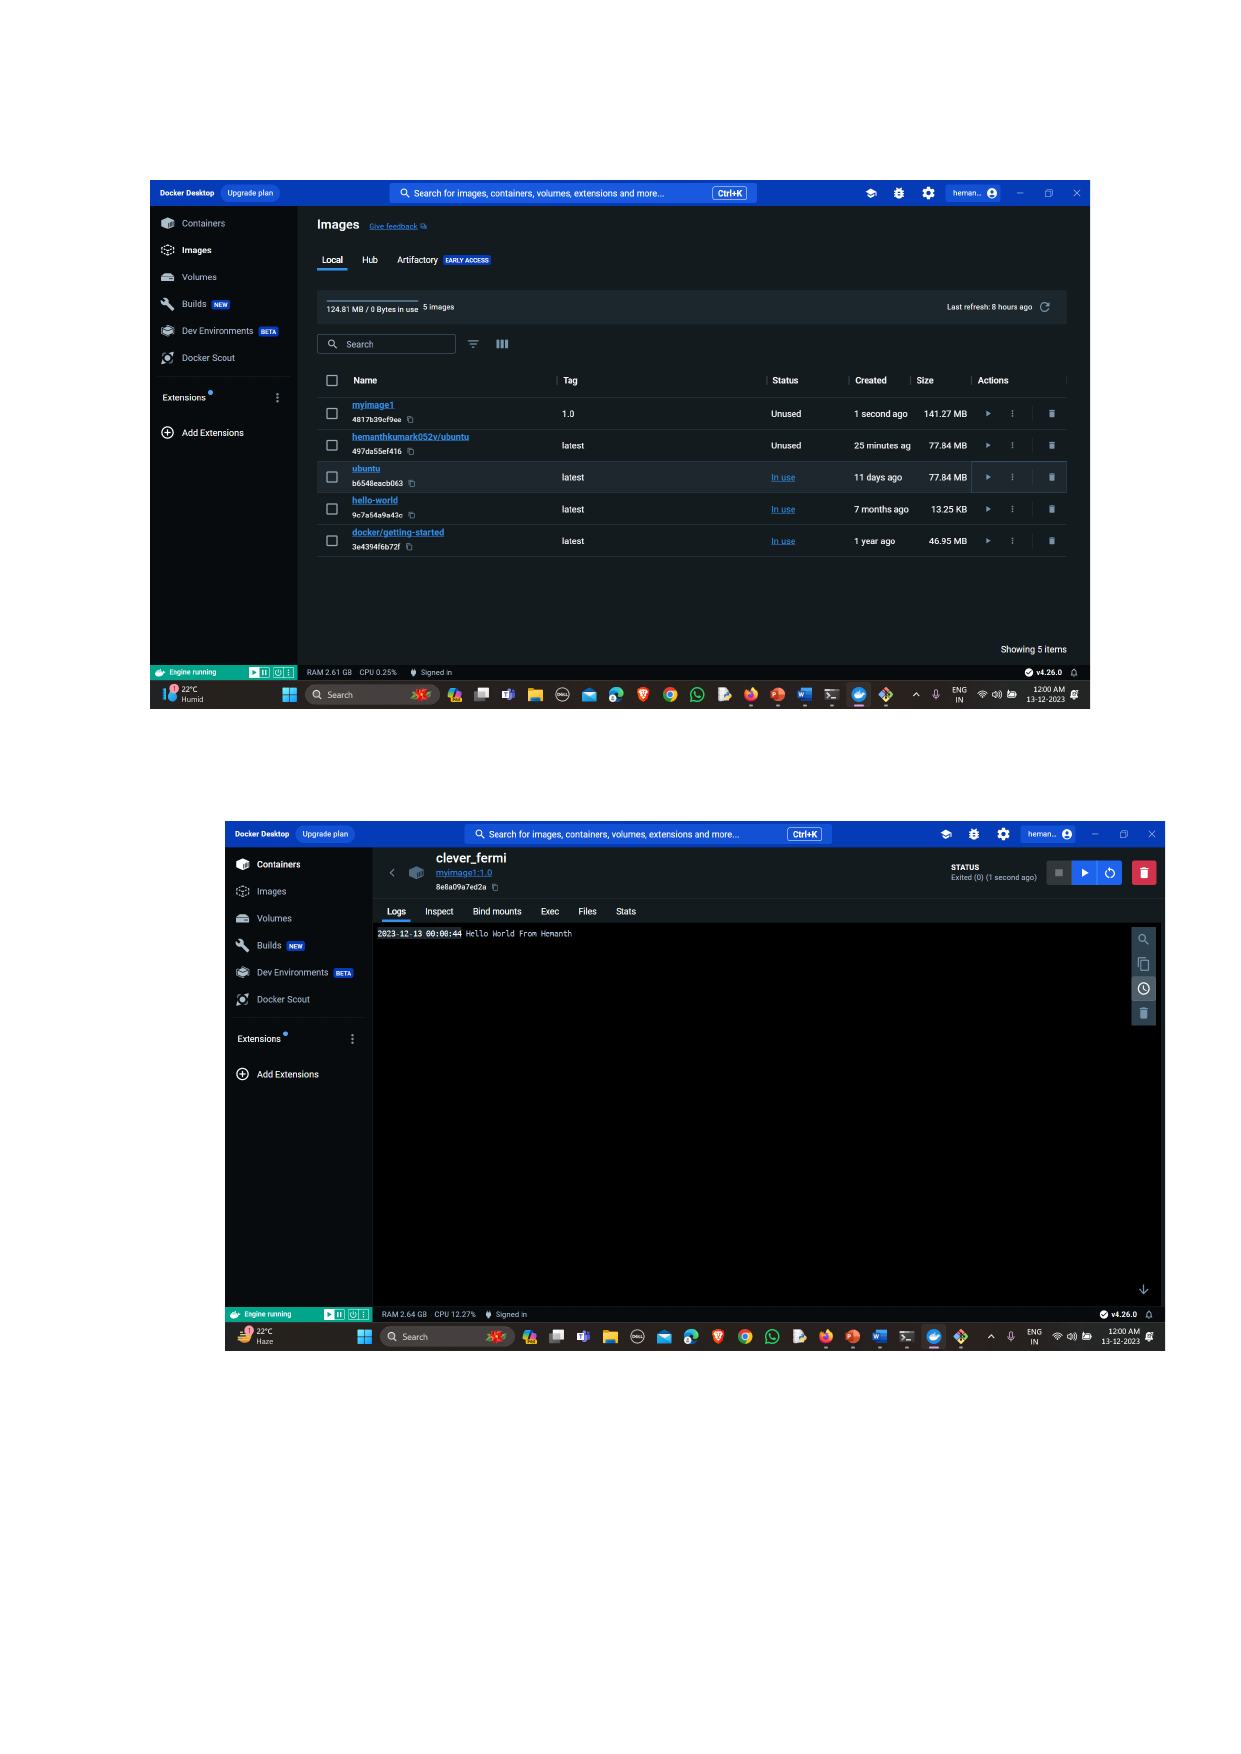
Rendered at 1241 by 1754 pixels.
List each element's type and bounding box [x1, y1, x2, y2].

picture [150, 180, 1091, 709]
picture [225, 821, 1166, 1351]
